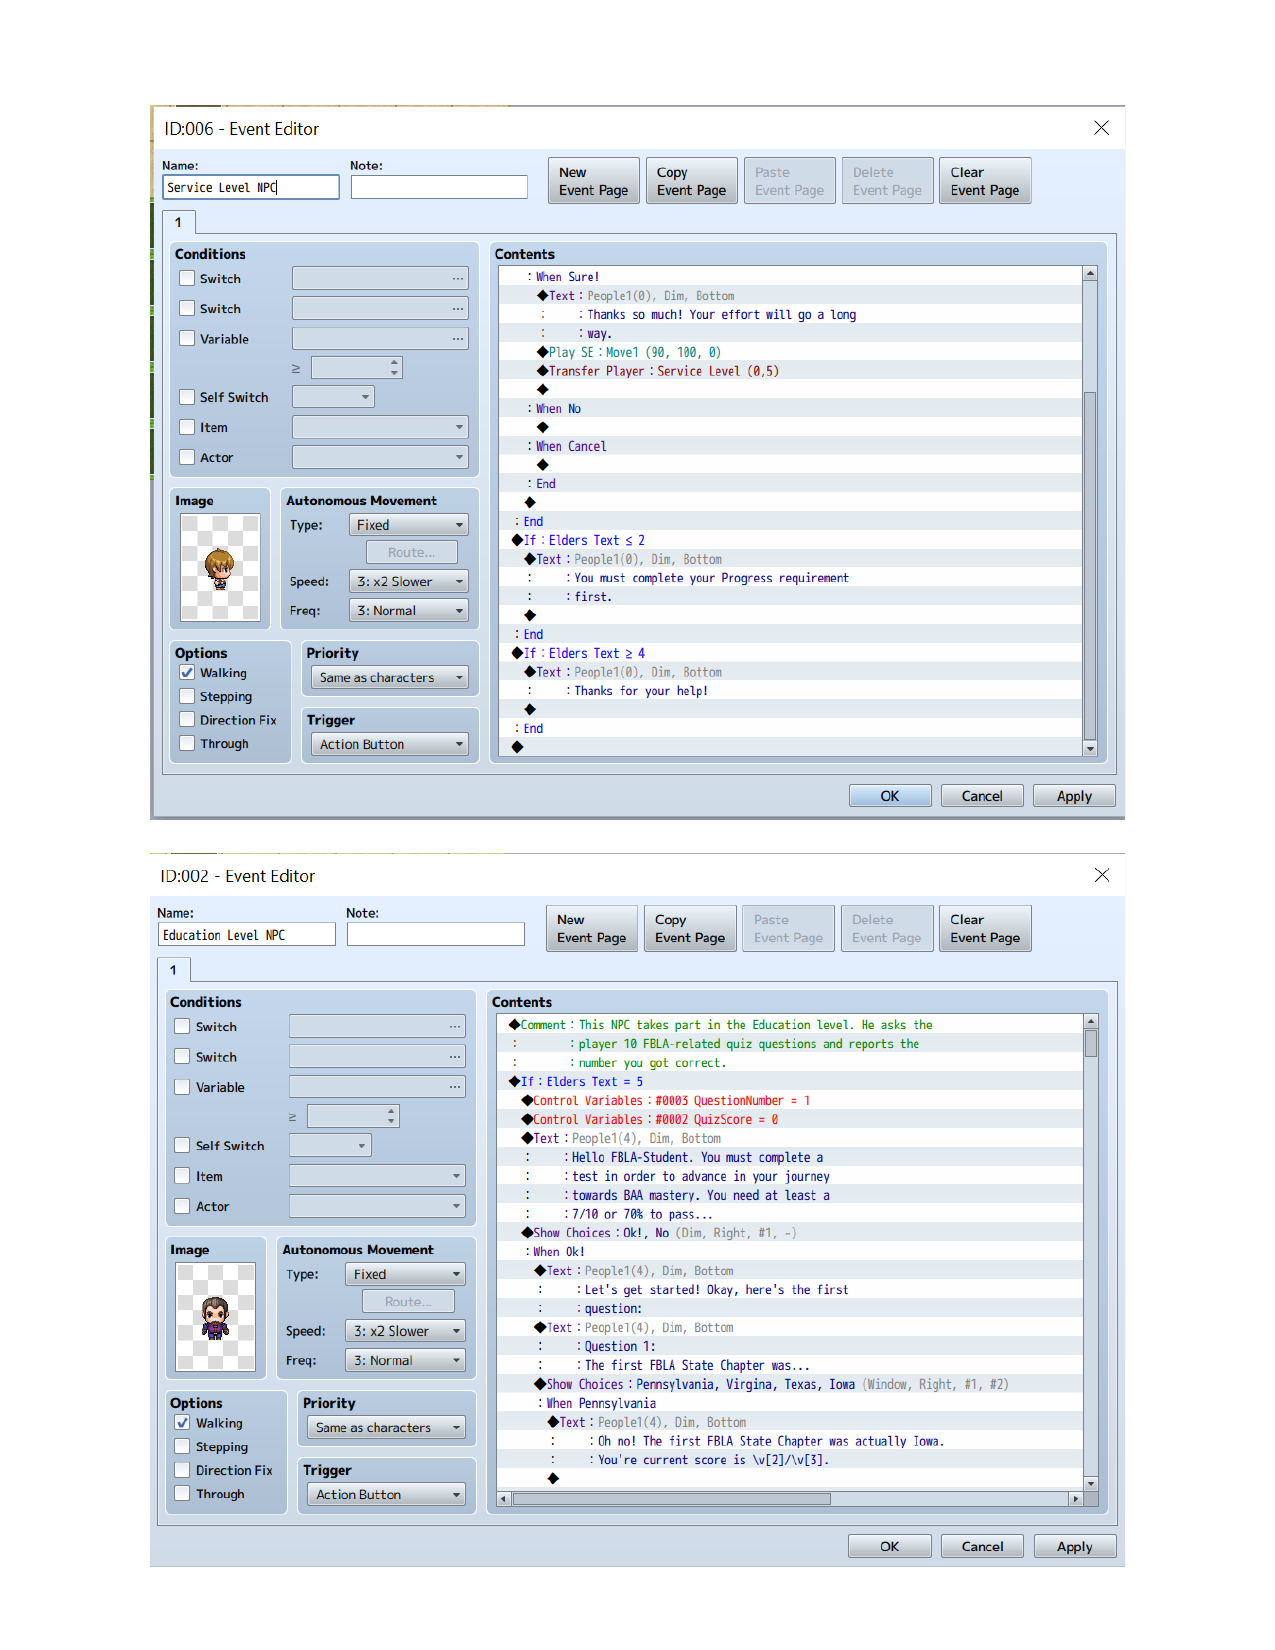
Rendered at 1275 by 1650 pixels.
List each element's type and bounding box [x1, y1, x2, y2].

picture [150, 105, 1125, 820]
picture [150, 853, 1125, 1567]
